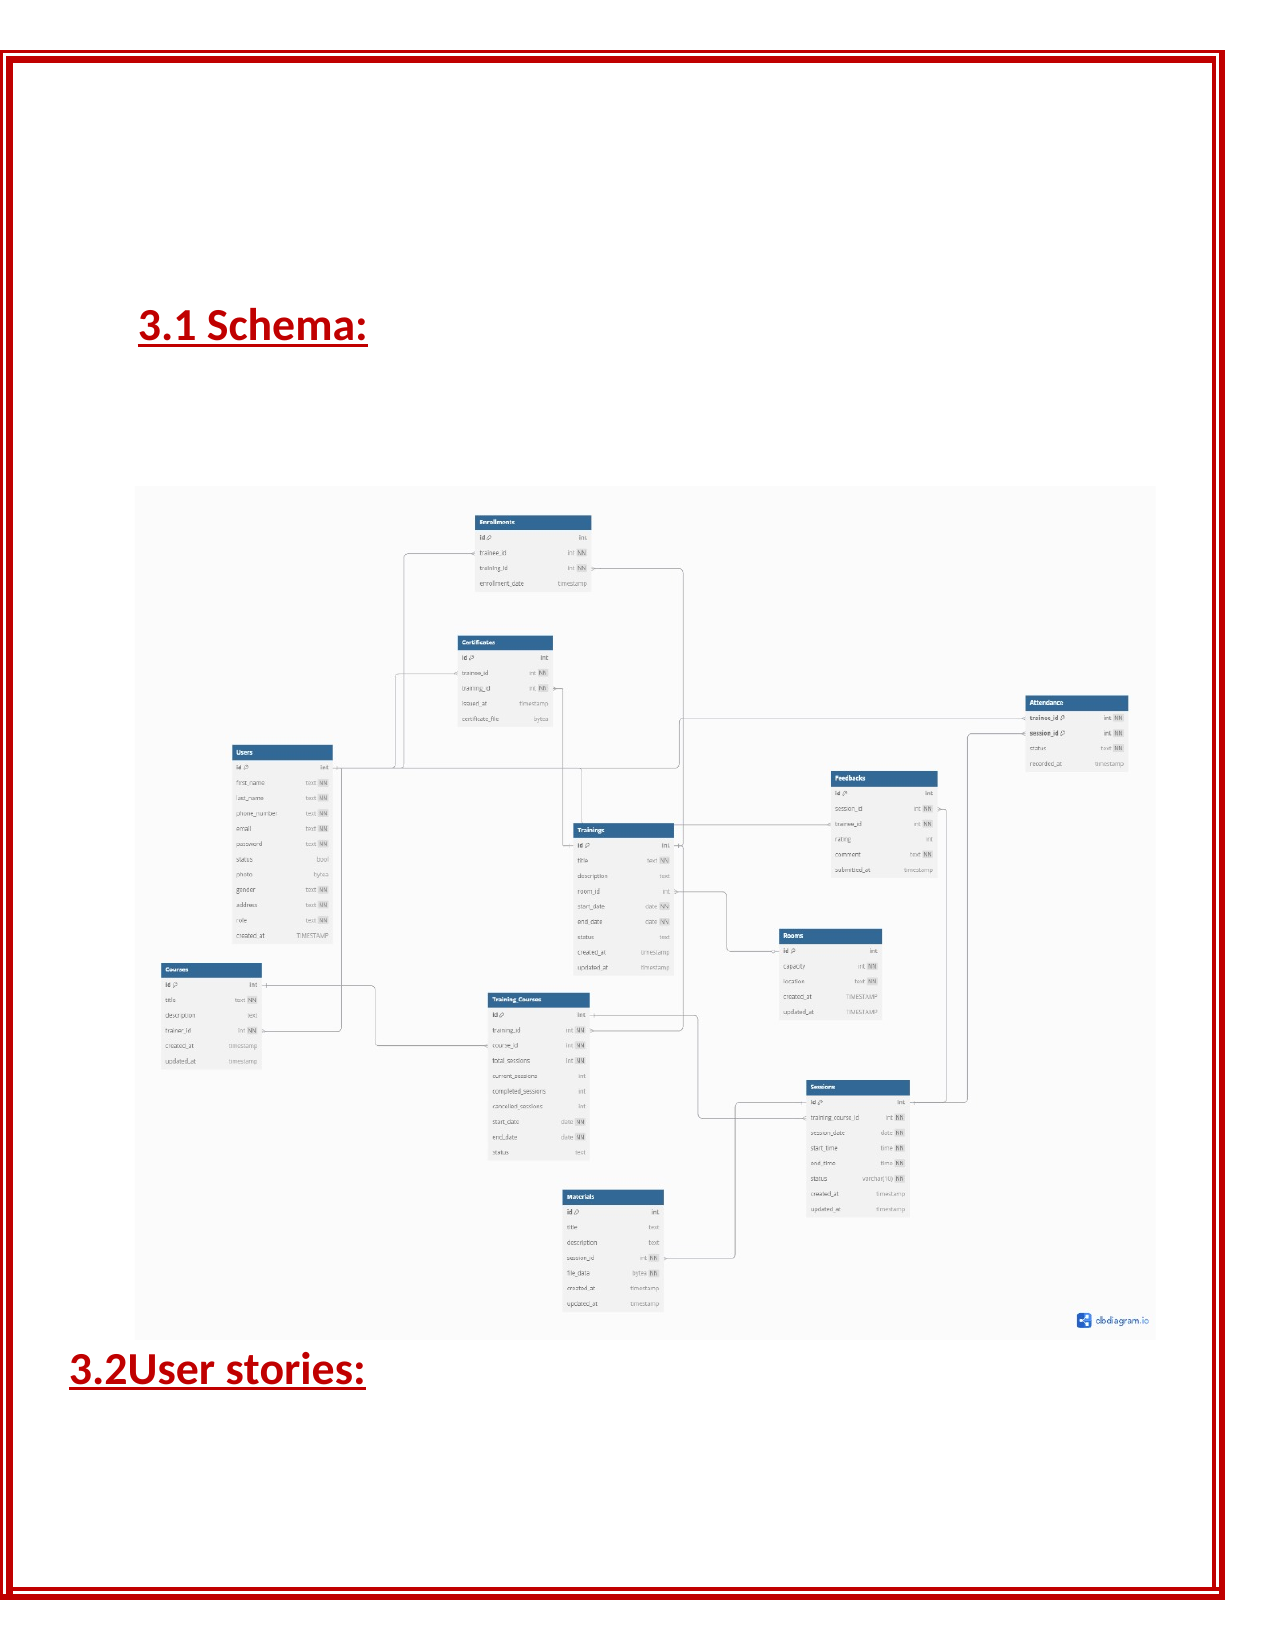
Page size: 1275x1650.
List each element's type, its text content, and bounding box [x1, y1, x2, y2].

text 3.2User stories: [13, 1061, 1200, 1396]
picture [134, 486, 1156, 1340]
text 3.1 Schema: [13, 296, 1200, 352]
